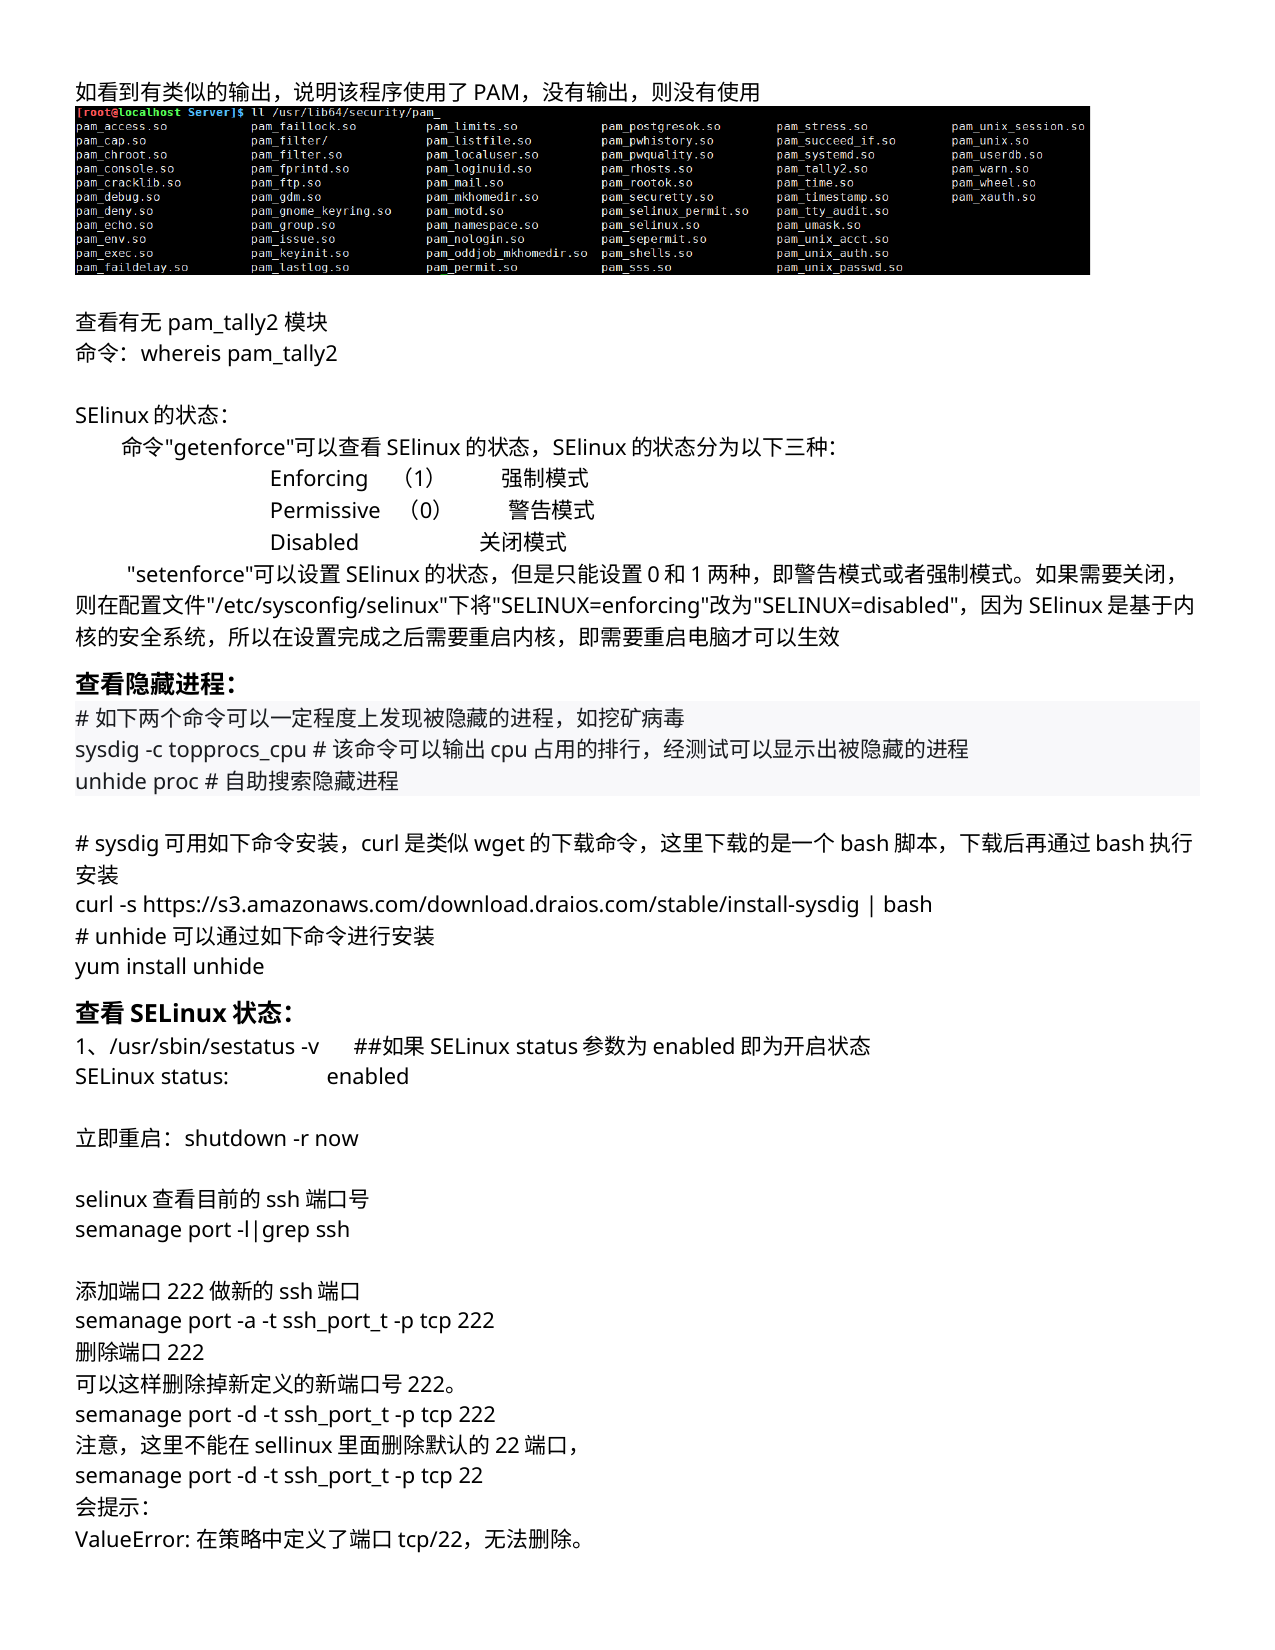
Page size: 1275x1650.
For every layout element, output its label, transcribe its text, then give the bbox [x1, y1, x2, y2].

text 命令：whereis pam_tally2 [75, 336, 1200, 368]
text 查看有无 pam_tally2 模块 [75, 304, 1200, 336]
text curl -s https://s3.amazonaws.com/download.draios.com/stable/install-sysdig | bash [75, 889, 1200, 919]
text semanage port -d -t ssh_port_t -p tcp 22 [75, 1460, 1200, 1490]
text 查看SELinux状态： [75, 993, 1200, 1029]
text Enforcing （1） 强制模式 [75, 461, 1200, 493]
text "setenforce"可以设置SElinux的状态，但是只能设置0和1两种，即警告模式或者强制模式。如果需要关闭，则在配置文件"/etc/sysconfig/selinux"下将"SELINUX=enforcing"改为"SELINUX=disabled"，因为SElinux是基于内核的安全系统，所以在设置完成之后需要重启内核，即需要重启电脑才可以生效 [75, 557, 1200, 652]
text unhide proc # 自助搜索隐藏进程 [75, 764, 1200, 796]
text Disabled 关闭模式 [75, 525, 1200, 557]
text 添加端口222做新的ssh端口 [75, 1274, 1200, 1305]
text SElinux的状态： [75, 398, 1200, 430]
text selinux查看目前的ssh端口号 [75, 1182, 1200, 1214]
picture [75, 106, 1091, 275]
text 如看到有类似的输出，说明该程序使用了PAM，没有输出，则没有使用 [75, 75, 1200, 107]
text semanage port -d -t ssh_port_t -p tcp 222 [75, 1399, 1200, 1428]
text 1、/usr/sbin/sestatus -v ##如果SELinux status参数为enabled即为开启状态 SELinux status: enabled [75, 1029, 1200, 1091]
text yum install unhide [75, 951, 1200, 981]
text semanage port -l|grep ssh [75, 1214, 1200, 1244]
text 注意，这里不能在sellinux里面删除默认的22端口， [75, 1428, 1200, 1460]
text Permissive （0） 警告模式 [75, 493, 1200, 525]
text ValueError: 在策略中定义了端口 tcp/22，无法删除。 [75, 1522, 1200, 1553]
text # 如下两个命令可以一定程度上发现被隐藏的进程，如挖矿病毒 [75, 701, 1200, 732]
text 查看隐藏进程： [75, 664, 1200, 701]
text 命令"getenforce"可以查看SElinux的状态，SElinux的状态分为以下三种： [75, 430, 1200, 461]
text 删除端口222 [75, 1335, 1200, 1367]
text # unhide 可以通过如下命令进行安装 [75, 919, 1200, 951]
text # sysdig可用如下命令安装，curl是类似wget的下载命令，这里下载的是一个bash脚本，下载后再通过bash执行安装 [75, 826, 1200, 889]
text semanage port -a -t ssh_port_t -p tcp 222 [75, 1305, 1200, 1335]
text sysdig -c topprocs_cpu # 该命令可以输出cpu占用的排行，经测试可以显示出被隐藏的进程 [75, 732, 1200, 764]
text 可以这样删除掉新定义的新端口号222。 [75, 1367, 1200, 1399]
text 会提示： [75, 1490, 1200, 1522]
text 立即重启：shutdown -r now [75, 1121, 1200, 1152]
